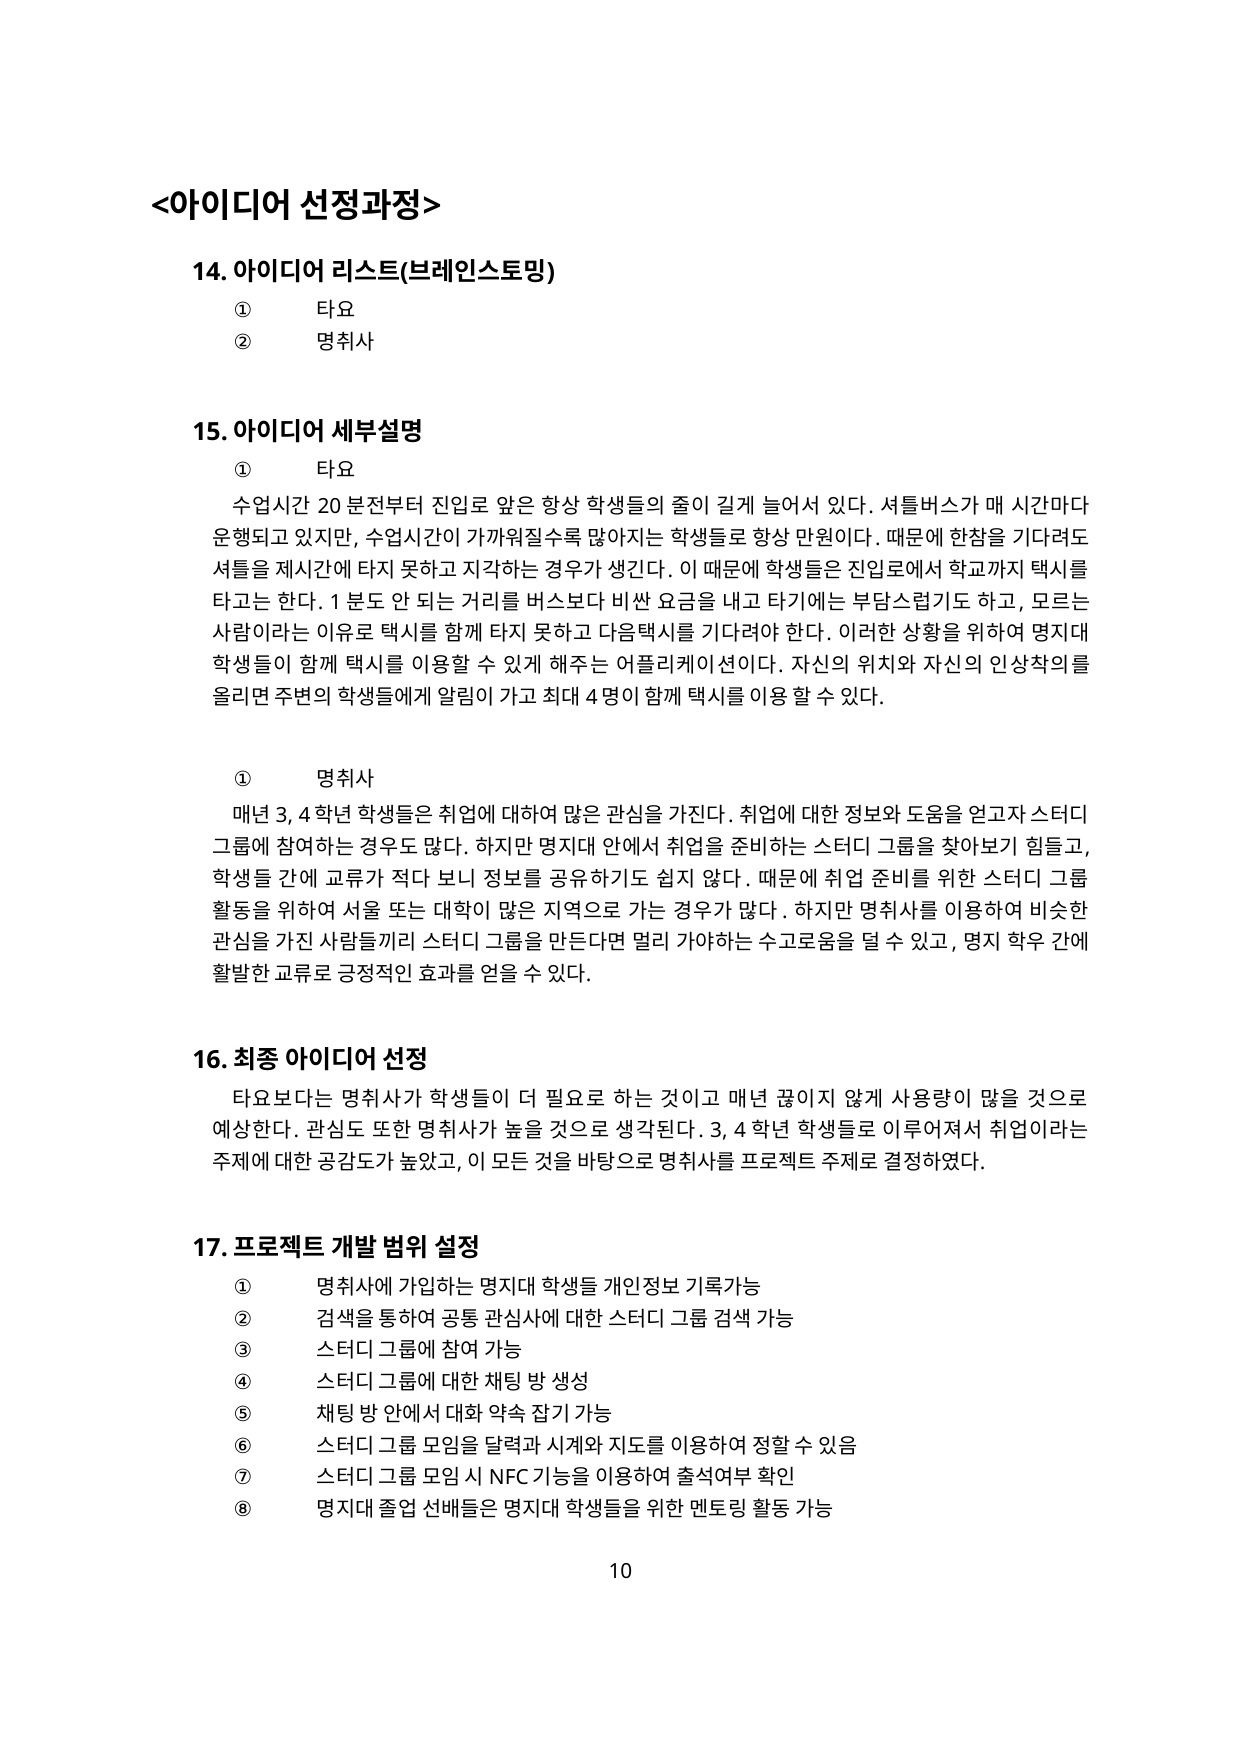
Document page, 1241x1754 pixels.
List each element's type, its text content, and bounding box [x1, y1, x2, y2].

list 스터디 그룹 모임 시 NFC기능을 이용하여 출석여부 확인 [225, 1458, 1098, 1490]
list 명취사에 가입하는 명지대 학생들 개인정보 기록가능 [225, 1268, 1098, 1300]
list 스터디 그룹에 대한 채팅 방 생성 [225, 1363, 1098, 1395]
list 검색을 통하여 공통 관심사에 대한 스터디 그룹 검색 가능 [225, 1300, 1098, 1331]
text 프로젝트 개발 범위 설정 [184, 1226, 1098, 1266]
list 타요 [225, 291, 1098, 323]
list 명취사 [225, 323, 1098, 357]
list 스터디 그룹에 참여 가능 [225, 1331, 1098, 1363]
list <아이디어 선정과정> [142, 177, 1098, 230]
text 매년 3, 4학년 학생들은 취업에 대하여 많은 관심을 가진다. 취업에 대한 정보와 도움을 얻고자 스터디 그룹에 참여하는 경우도 많다. 하지만 명지대 안에서 취업을 준비하는 스터디 그룹을 찾아보기 힘들고, 학생들 간에 교류가 적다 보니 정보를 공유하기도 쉽지 않다. 때문에 취업 준비를 위한 스터디 그룹 활동을 위하여 서울 또는 대학이 많은 지역으로 가는 경우가 많다. 하지만 명취사를 이용하여 비슷한 관심을 가진 사람들끼리 스터디 그룹을 만든다면 멀리 가야하는 수고로움을 덜 수 있고, 명지 학우 간에 활발한 교류로 긍정적인 효과를 얻을 수 있다. [204, 796, 1098, 990]
text 아이디어 세부설명 [184, 409, 1098, 450]
list 채팅 방 안에서 대화 약속 잡기 가능 [225, 1395, 1098, 1427]
text 최종 아이디어 선정 [184, 1038, 1098, 1078]
text 아이디어 리스트(브레인스토밍) [183, 249, 1098, 289]
list 타요 [225, 452, 1098, 486]
text 타요보다는 명취사가 학생들이 더 필요로 하는 것이고 매년 끊이지 않게 사용량이 많을 것으로 예상한다. 관심도 또한 명취사가 높을 것으로 생각된다. 3, 4학년 학생들로 이루어져서 취업이라는 주제에 대한 공감도가 높았고, 이 모든 것을 바탕으로 명취사를 프로젝트 주제로 결정하였다. [204, 1080, 1098, 1178]
list 명취사 [225, 761, 1098, 795]
list 스터디 그룹 모임을 달력과 시계와 지도를 이용하여 정할 수 있음 [225, 1427, 1098, 1458]
text 수업시간 20분전부터 진입로 앞은 항상 학생들의 줄이 길게 늘어서 있다. 셔틀버스가 매 시간마다 운행되고 있지만, 수업시간이 가까워질수록 많아지는 학생들로 항상 만원이다. 때문에 한참을 기다려도 셔틀을 제시간에 타지 못하고 지각하는 경우가 생긴다. 이 때문에 학생들은 진입로에서 학교까지 택시를 타고는 한다. 1분도 안 되는 거리를 버스보다 비싼 요금을 내고 타기에는 부담스럽기도 하고, 모르는 사람이라는 이유로 택시를 함께 타지 못하고 다음택시를 기다려야 한다. 이러한 상황을 위하여 명지대 학생들이 함께 택시를 이용할 수 있게 해주는 어플리케이션이다. 자신의 위치와 자신의 인상착의를 올리면 주변의 학생들에게 알림이 가고 최대 4명이 함께 택시를 이용 할 수 있다. [204, 487, 1098, 713]
list 명지대 졸업 선배들은 명지대 학생들을 위한 멘토링 활동 가능 [225, 1490, 1098, 1525]
